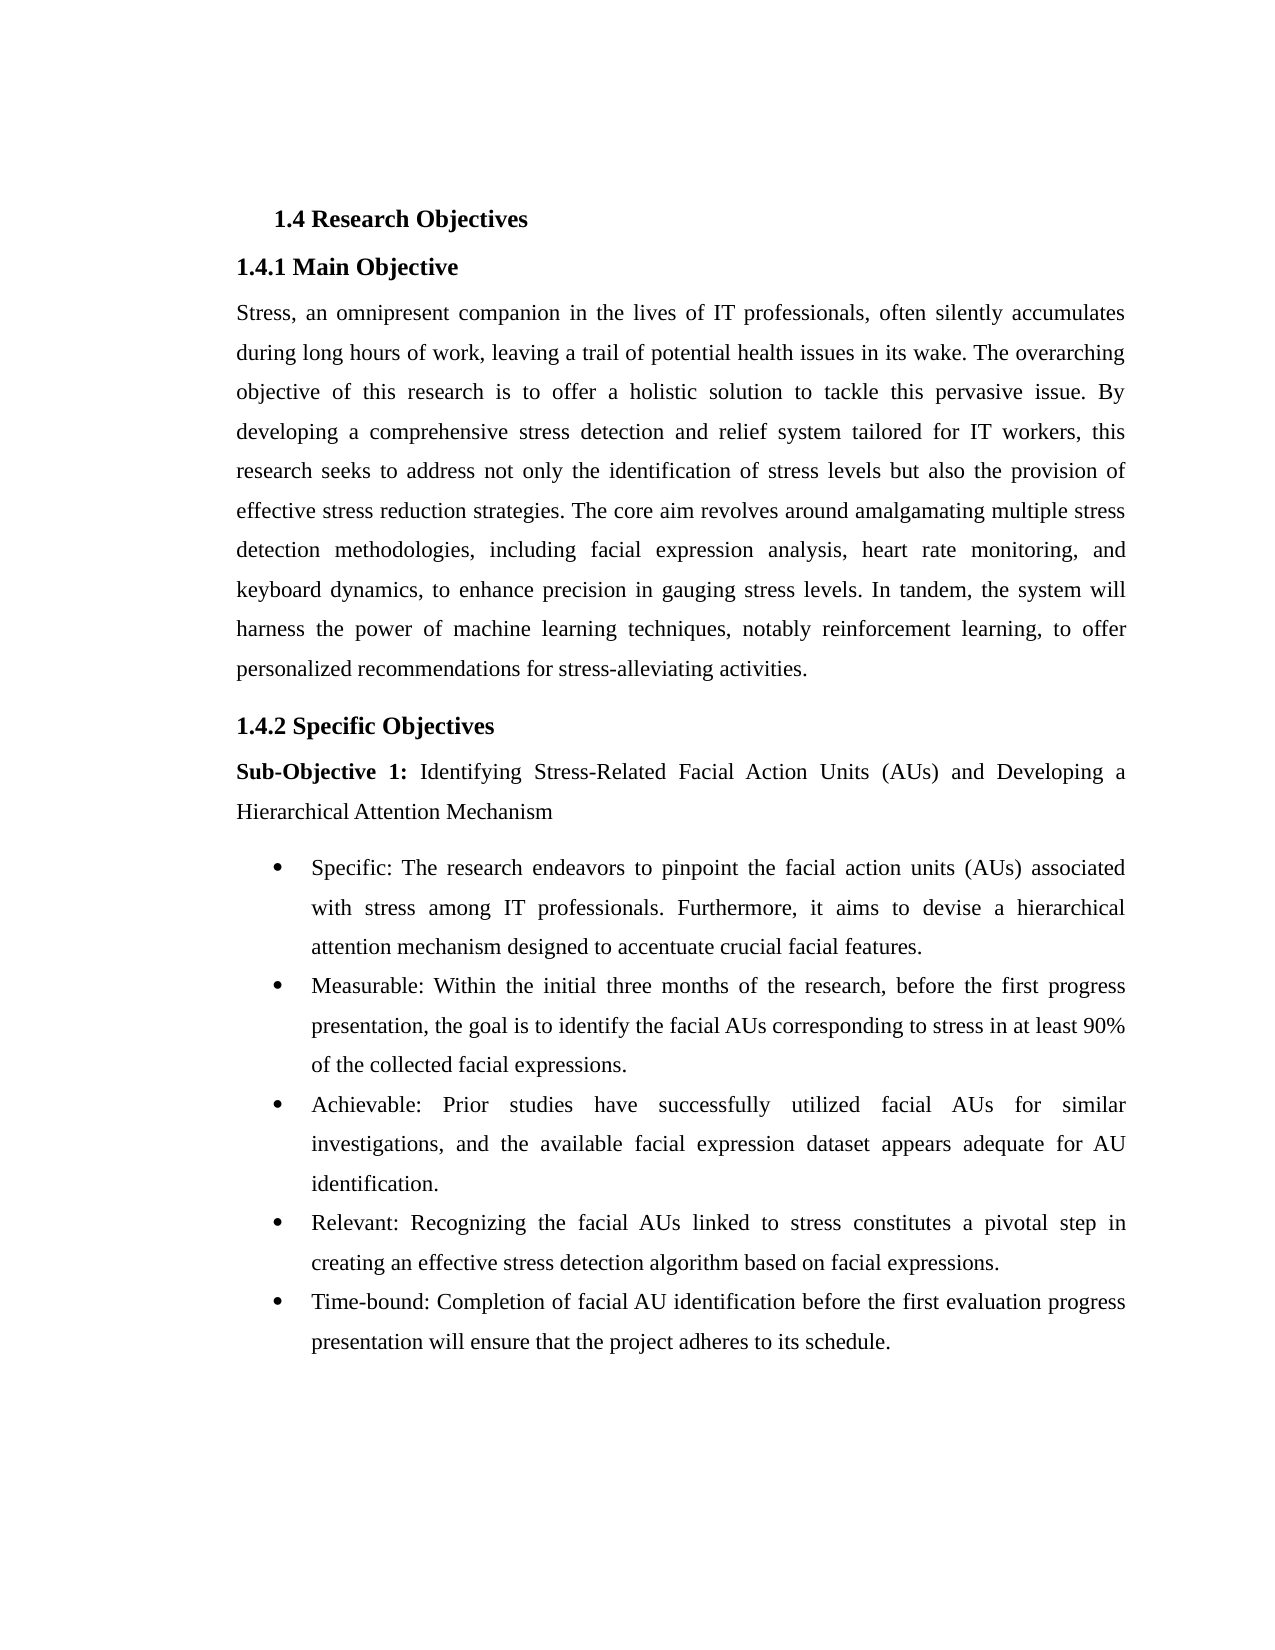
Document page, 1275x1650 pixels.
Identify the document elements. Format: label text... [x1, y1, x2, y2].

text Sub-Objective 1: Identifying Stress-Related Facial Action Units (AUs) and Developing a Hierarchical Attention Mechanism [236, 758, 1127, 824]
subtitle 1.4.2 Specific Objectives [236, 711, 1127, 739]
list Time-bound: Completion of facial AU identification before the first evaluation progress presentation will ensure that the project adheres to its schedule. [274, 1288, 1127, 1354]
subtitle 1.4.1 Main Objective [236, 252, 1127, 280]
list Specific: The research endeavors to pinpoint the facial action units (AUs) associated with stress among IT professionals. Furthermore, it aims to devise a hierarchical attention mechanism designed to accentuate crucial facial features. [274, 854, 1127, 959]
list Measurable: Within the initial three months of the research, before the first progress presentation, the goal is to identify the facial AUs corresponding to stress in at least 90% of the collected facial expressions. [274, 972, 1127, 1078]
list Relevant: Recognizing the facial AUs linked to stress constitutes a pivotal step in creating an effective stress detection algorithm based on facial expressions. [274, 1209, 1127, 1275]
subtitle Research Objectives [274, 204, 1127, 233]
list Achievable: Prior studies have successfully utilized facial AUs for similar investigations, and the available facial expression dataset appears adequate for AU identification. [274, 1091, 1127, 1196]
text Stress, an omnipresent companion in the lives of IT professionals, often silently accumulates during long hours of work, leaving a trail of potential health issues in its wake. The overarching objective of this research is to offer a holistic solution to tackle this pervasive issue. By developing a comprehensive stress detection and relief system tailored for IT workers, this research seeks to address not only the identification of stress levels but also the provision of effective stress reduction strategies. The core aim revolves around amalgamating multiple stress detection methodologies, including facial expression analysis, heart rate monitoring, and keyboard dynamics, to enhance precision in gauging stress levels. In tandem, the system will harness the power of machine learning techniques, notably reinforcement learning, to offer personalized recommendations for stress-alleviating activities. [236, 299, 1127, 681]
